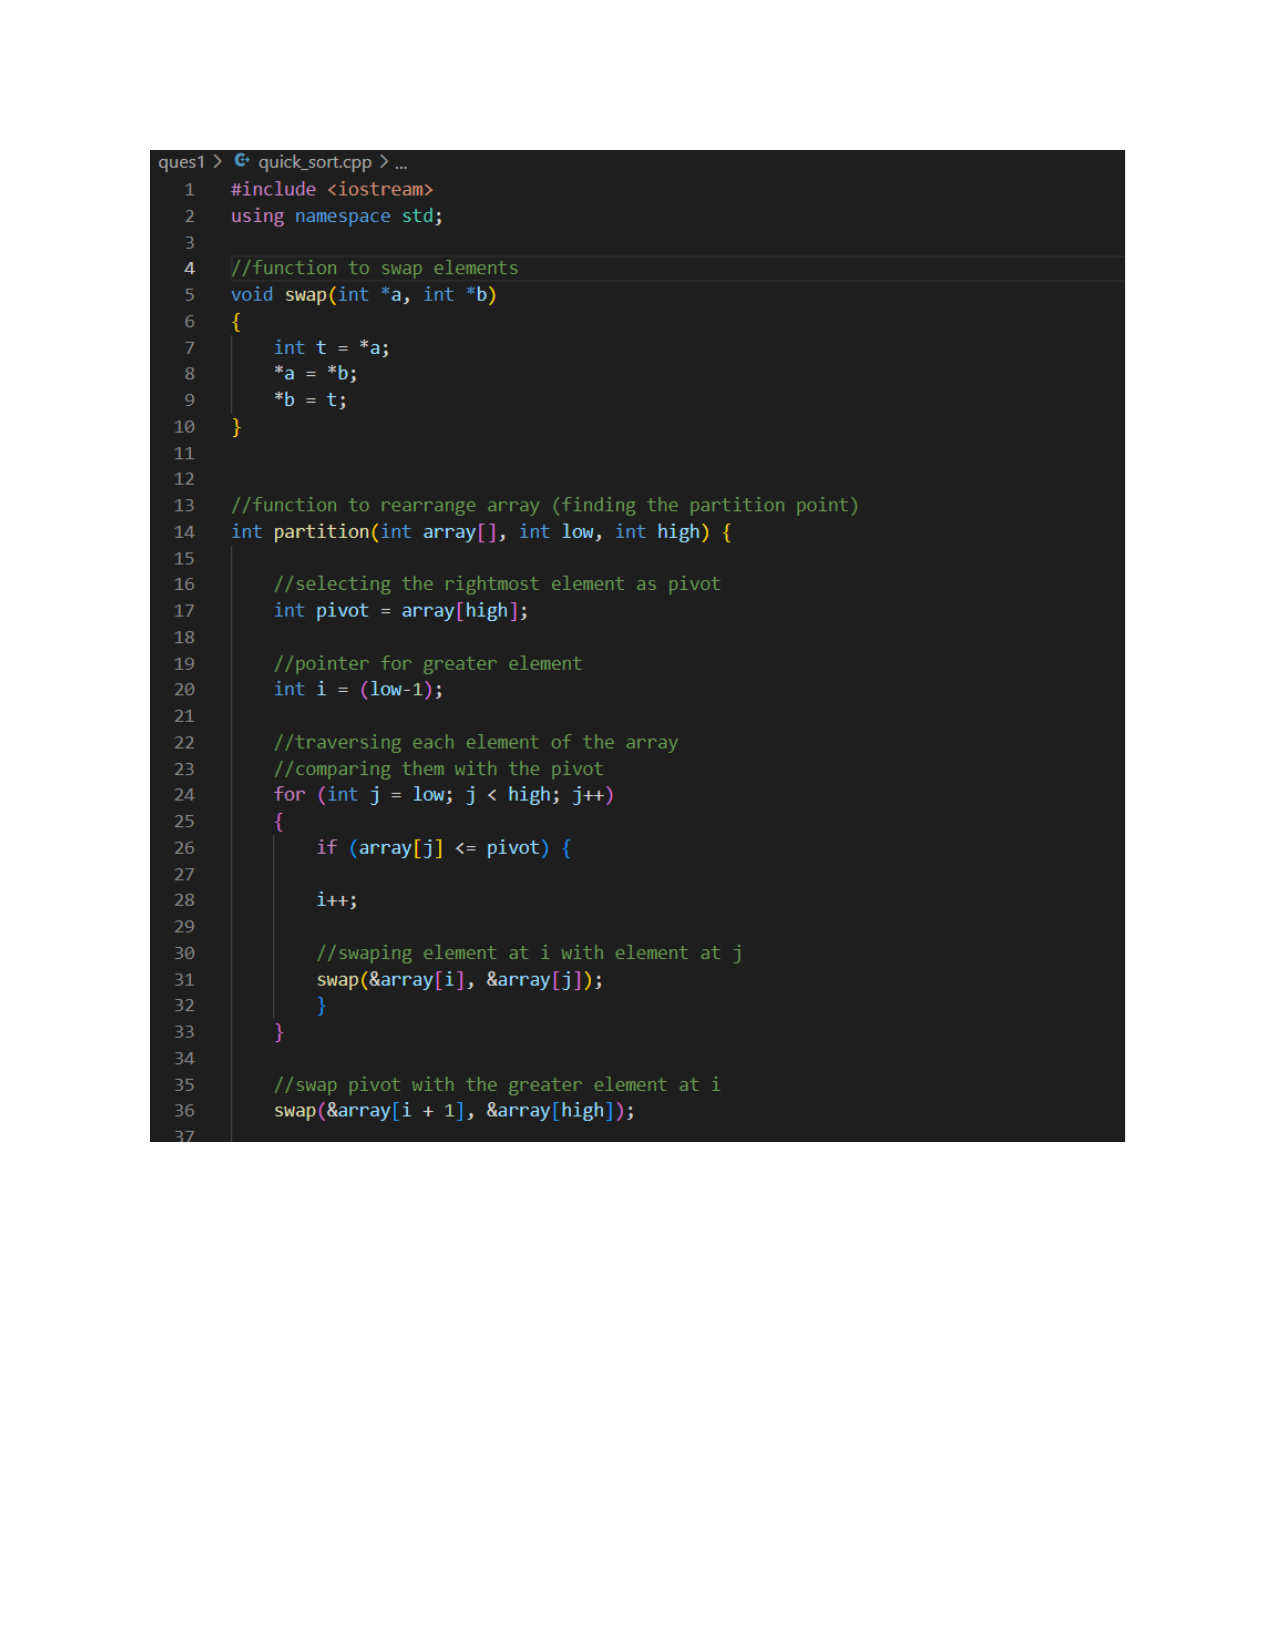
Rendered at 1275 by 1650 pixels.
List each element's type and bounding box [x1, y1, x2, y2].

picture [150, 150, 1125, 1142]
